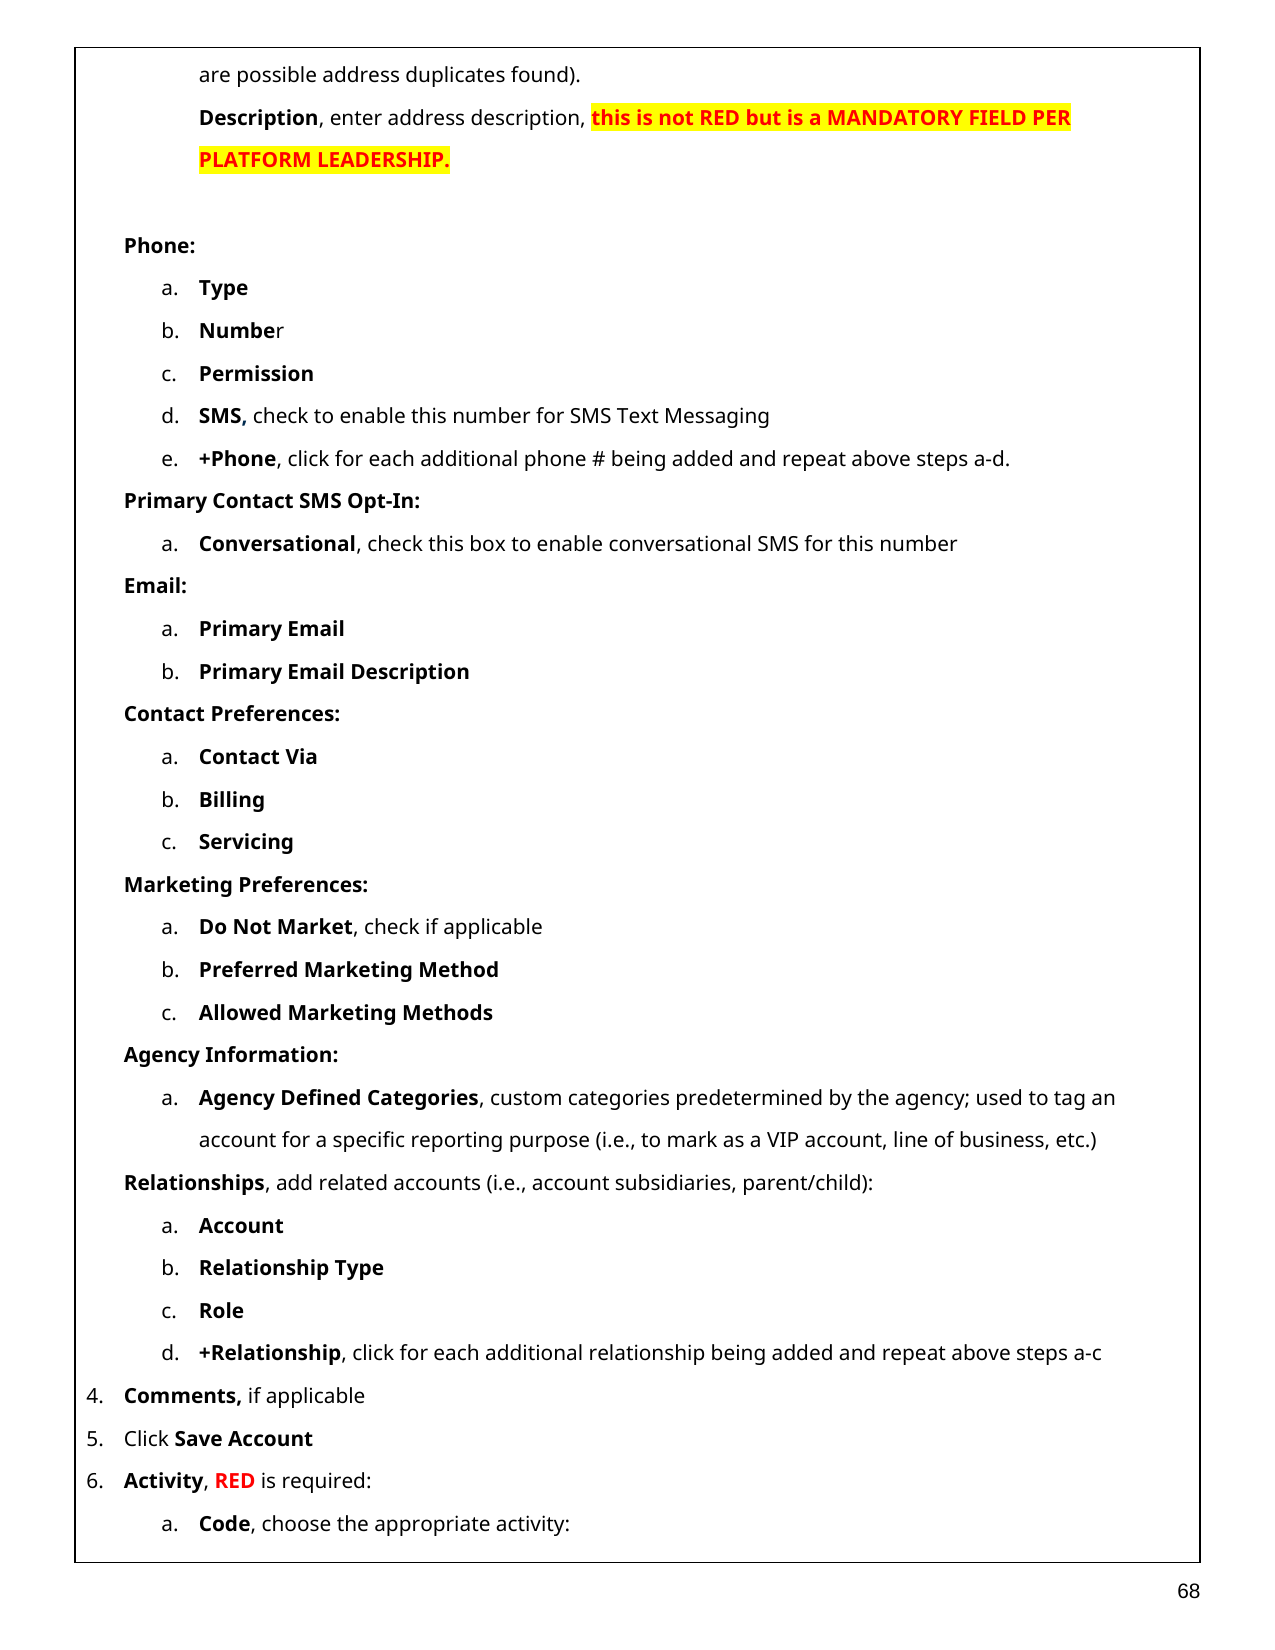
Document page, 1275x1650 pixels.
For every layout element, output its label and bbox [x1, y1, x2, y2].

table_header [76, 48, 1199, 1562]
